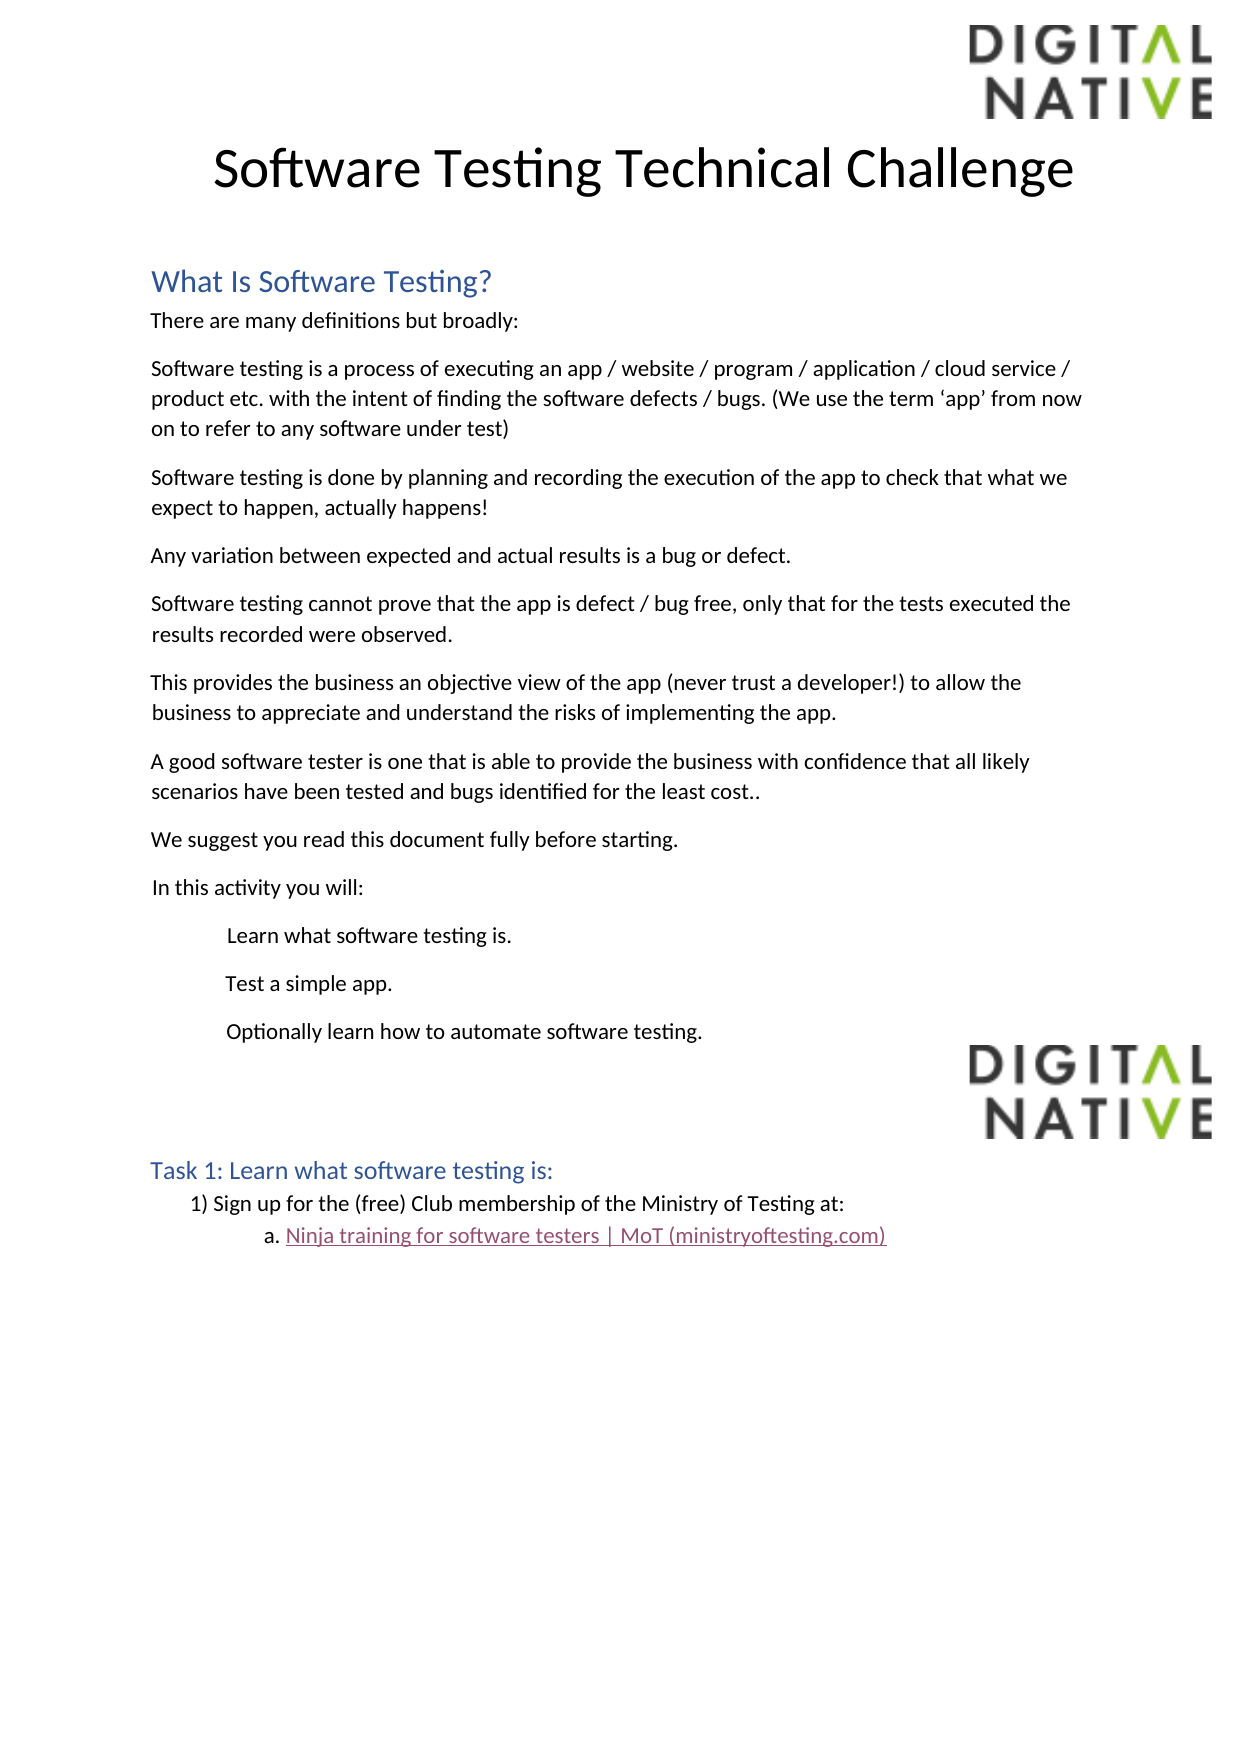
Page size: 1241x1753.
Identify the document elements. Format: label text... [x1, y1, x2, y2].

text Any variation between expected and actual results is a bug or defect. [150, 541, 1211, 569]
text In this activity you will: [152, 873, 1211, 901]
text 1) Sign up for the (free) Club membership of the Ministry of Testing at: [189, 1189, 1211, 1218]
text Learn what software testing is. [227, 922, 1211, 949]
text Task 1: Learn what software testing is: [150, 1154, 1211, 1186]
text Optionally learn how to automate software testing. [226, 1017, 1211, 1045]
text There are many definitions but broadly: [150, 306, 1211, 334]
text Software Testing Technical Challenge [213, 132, 1211, 202]
text A good software tester is one that is able to provide the business with confidence that all likely scenarios have been tested and bugs identified for the least cost.. [150, 747, 1038, 805]
text Test a simple app. [225, 969, 1211, 997]
text Software testing is a process of executing an app / website / program / application / cloud service / product etc. with the intent of finding the software defects / bugs. (We use the term ‘app’ from now on to refer to any software under test) [151, 354, 1090, 442]
text Software testing is done by planning and recording the execution of the app to check that what we expect to happen, actually happens! [151, 463, 1075, 521]
picture [969, 25, 1212, 119]
text We suggest you read this document fully before starting. [151, 826, 1211, 853]
text What Is Software Testing? [151, 261, 1211, 301]
picture [969, 1045, 1212, 1139]
text Software testing cannot prove that the app is defect / bug free, only that for the tests executed the results recorded were observed. [151, 589, 1079, 648]
text This provides the business an objective view of the app (never trust a developer!) to allow the business to appreciate and understand the risks of implementing the app. [150, 668, 1029, 727]
text a. Ninja training for software testers | MoT (ministryoftesting.com) [263, 1221, 1211, 1249]
